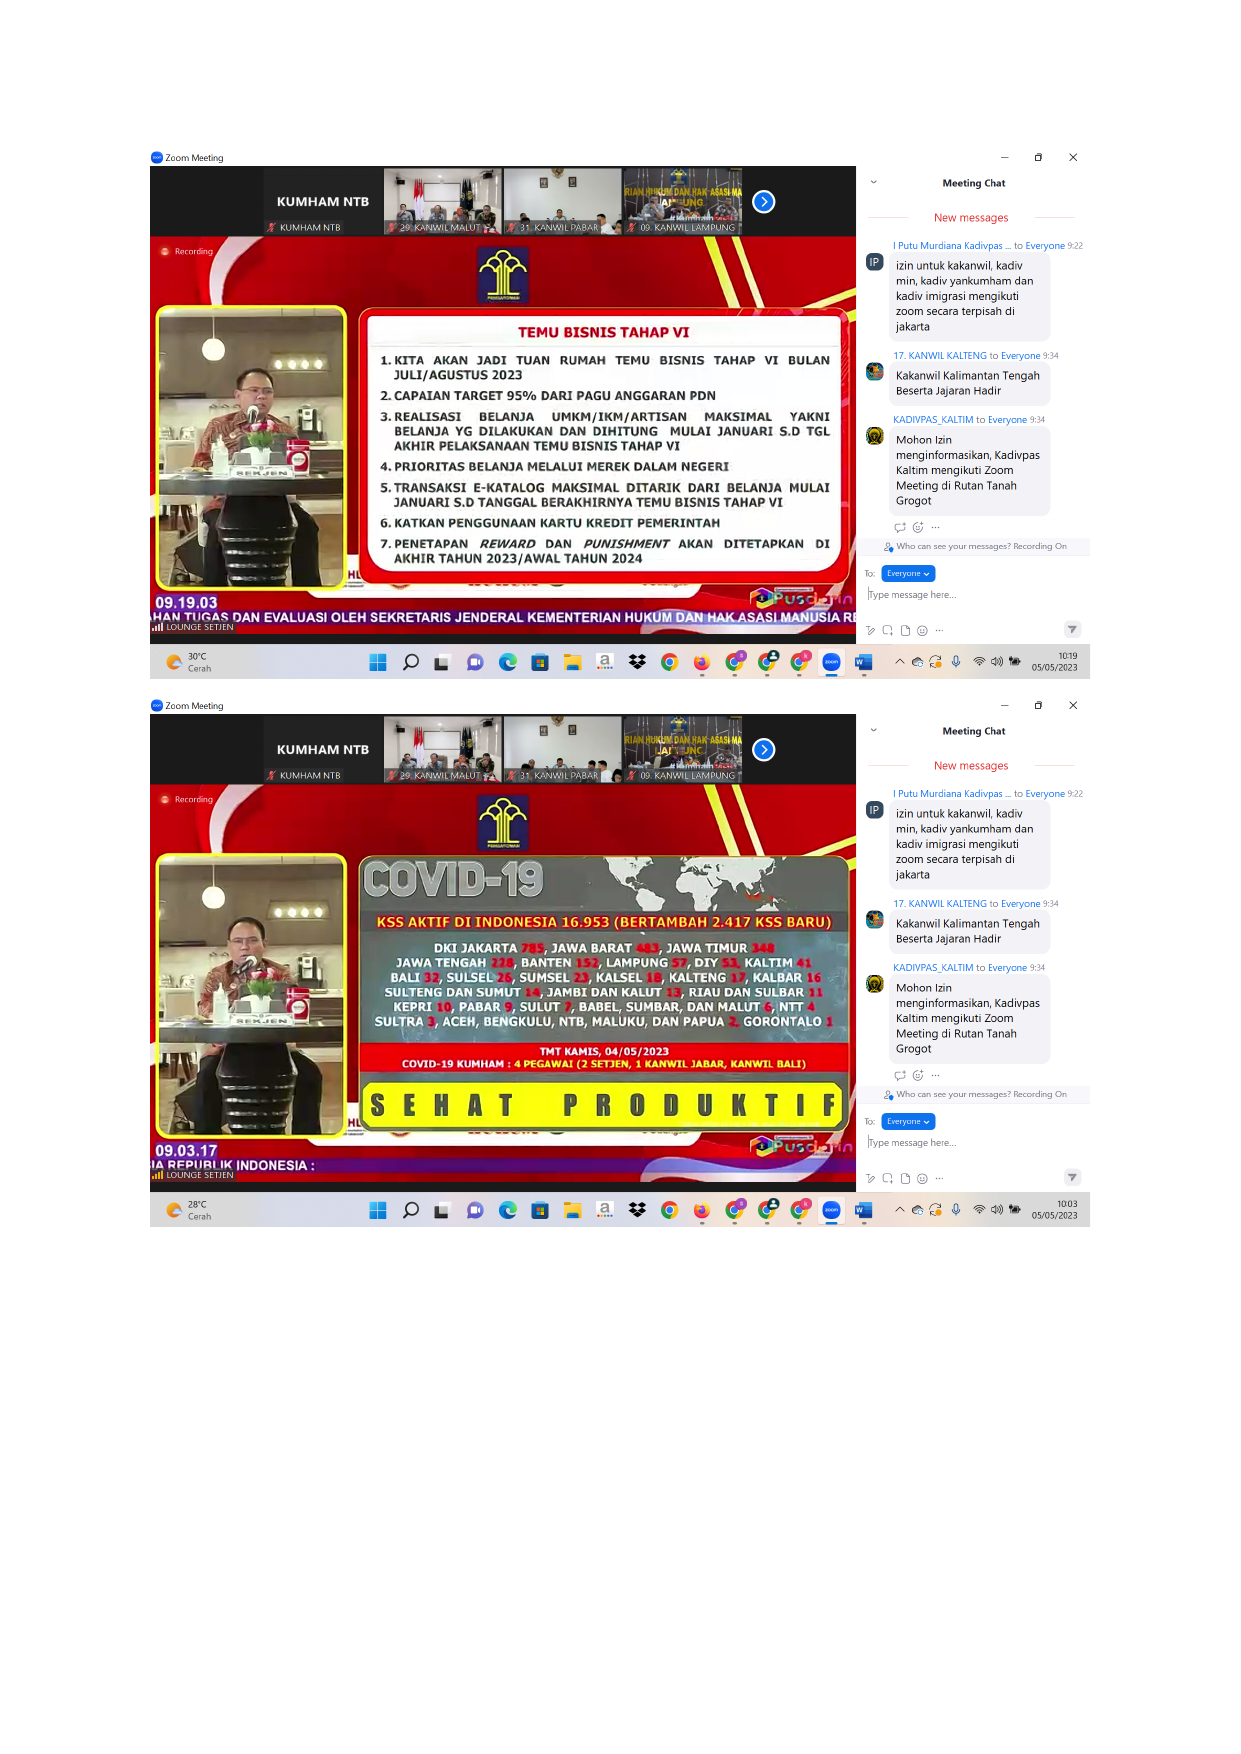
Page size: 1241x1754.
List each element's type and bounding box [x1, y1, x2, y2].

picture [150, 150, 1091, 679]
picture [150, 697, 1091, 1227]
